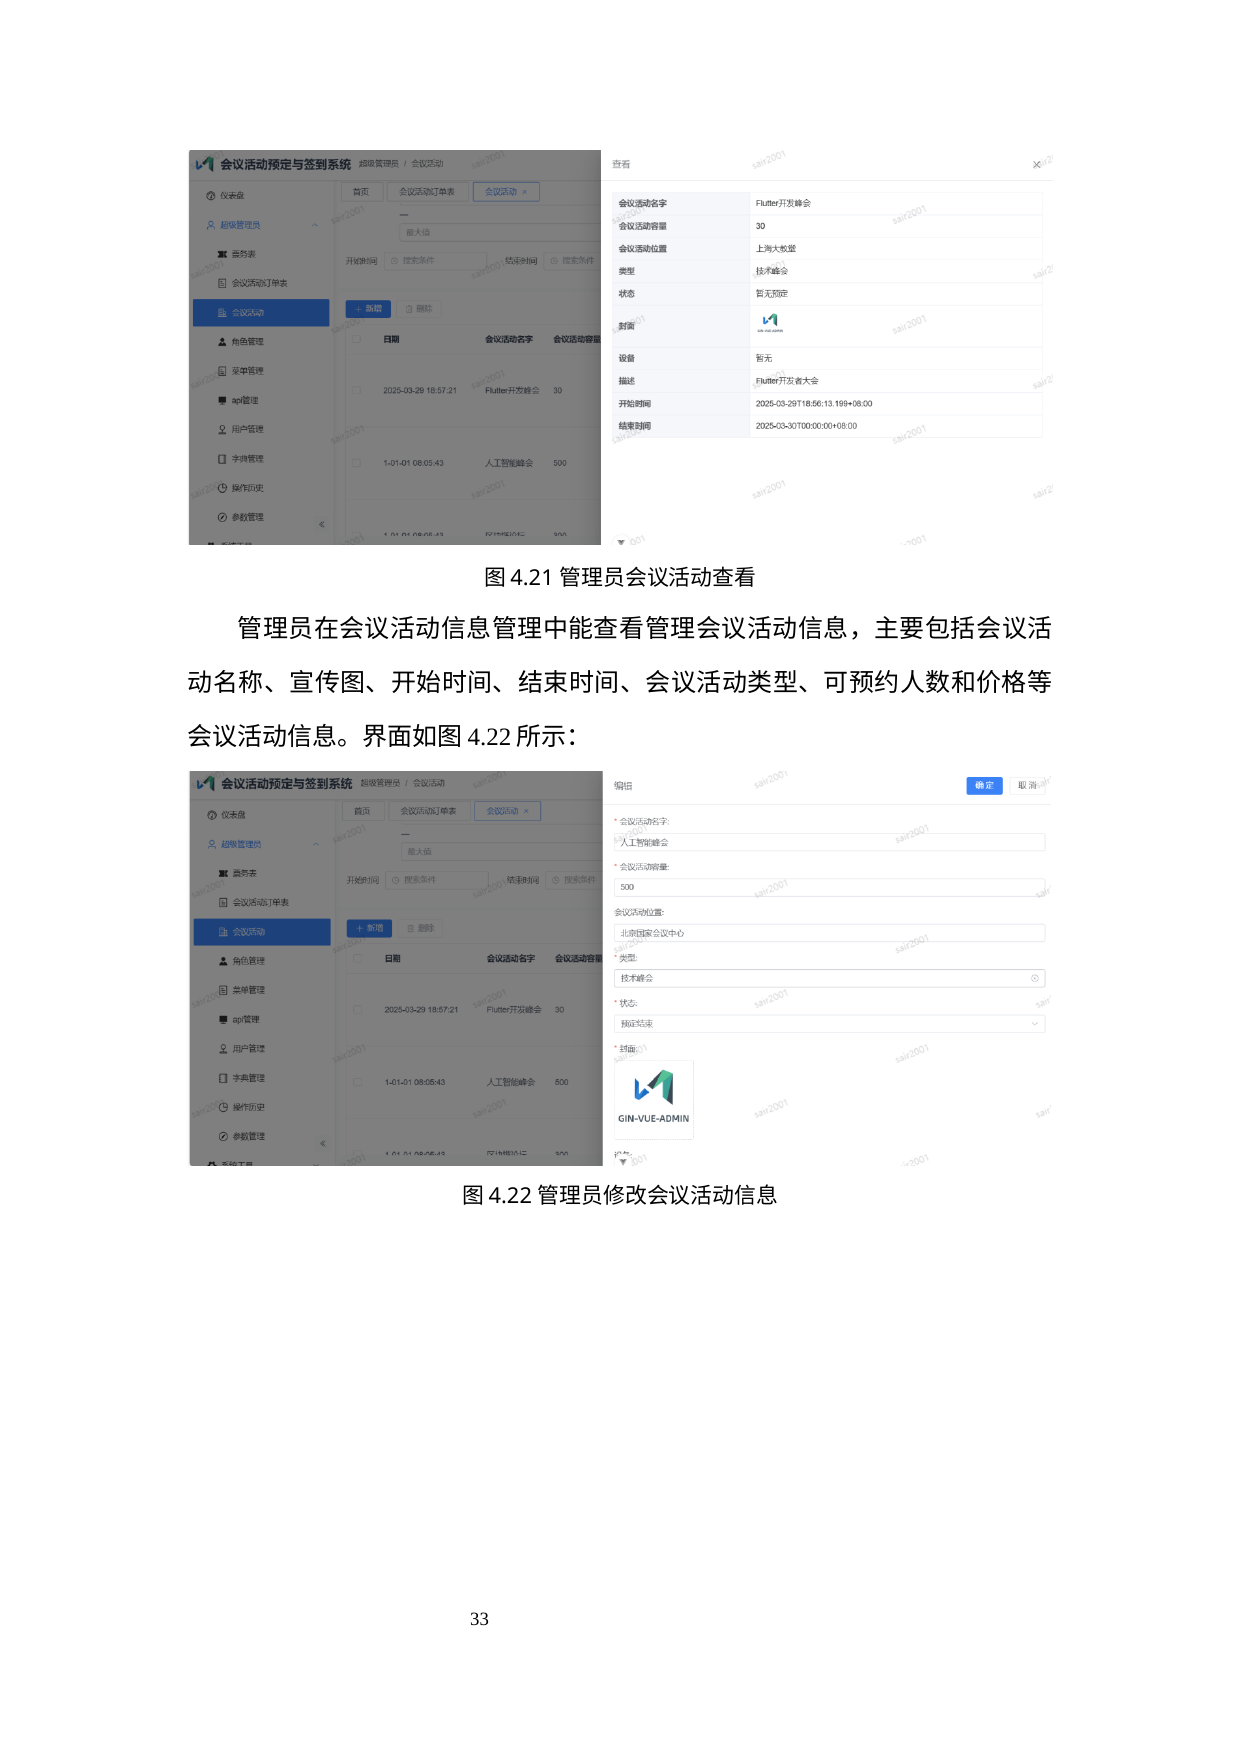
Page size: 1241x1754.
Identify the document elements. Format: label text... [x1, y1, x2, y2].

picture [187, 771, 1051, 1166]
text 管理员在会议活动信息管理中能查看管理会议活动信息，主要包括会议活动名称、宣传图、开始时间、结束时间、会议活动类型、可预约人数和价格等会议活动信息。界面如图4.22所示： [187, 608, 1053, 753]
picture [187, 150, 1053, 545]
text 图4.21 管理员会议活动查看 [187, 545, 1053, 592]
text 图4.22 管理员修改会议活动信息 [187, 1178, 1053, 1210]
